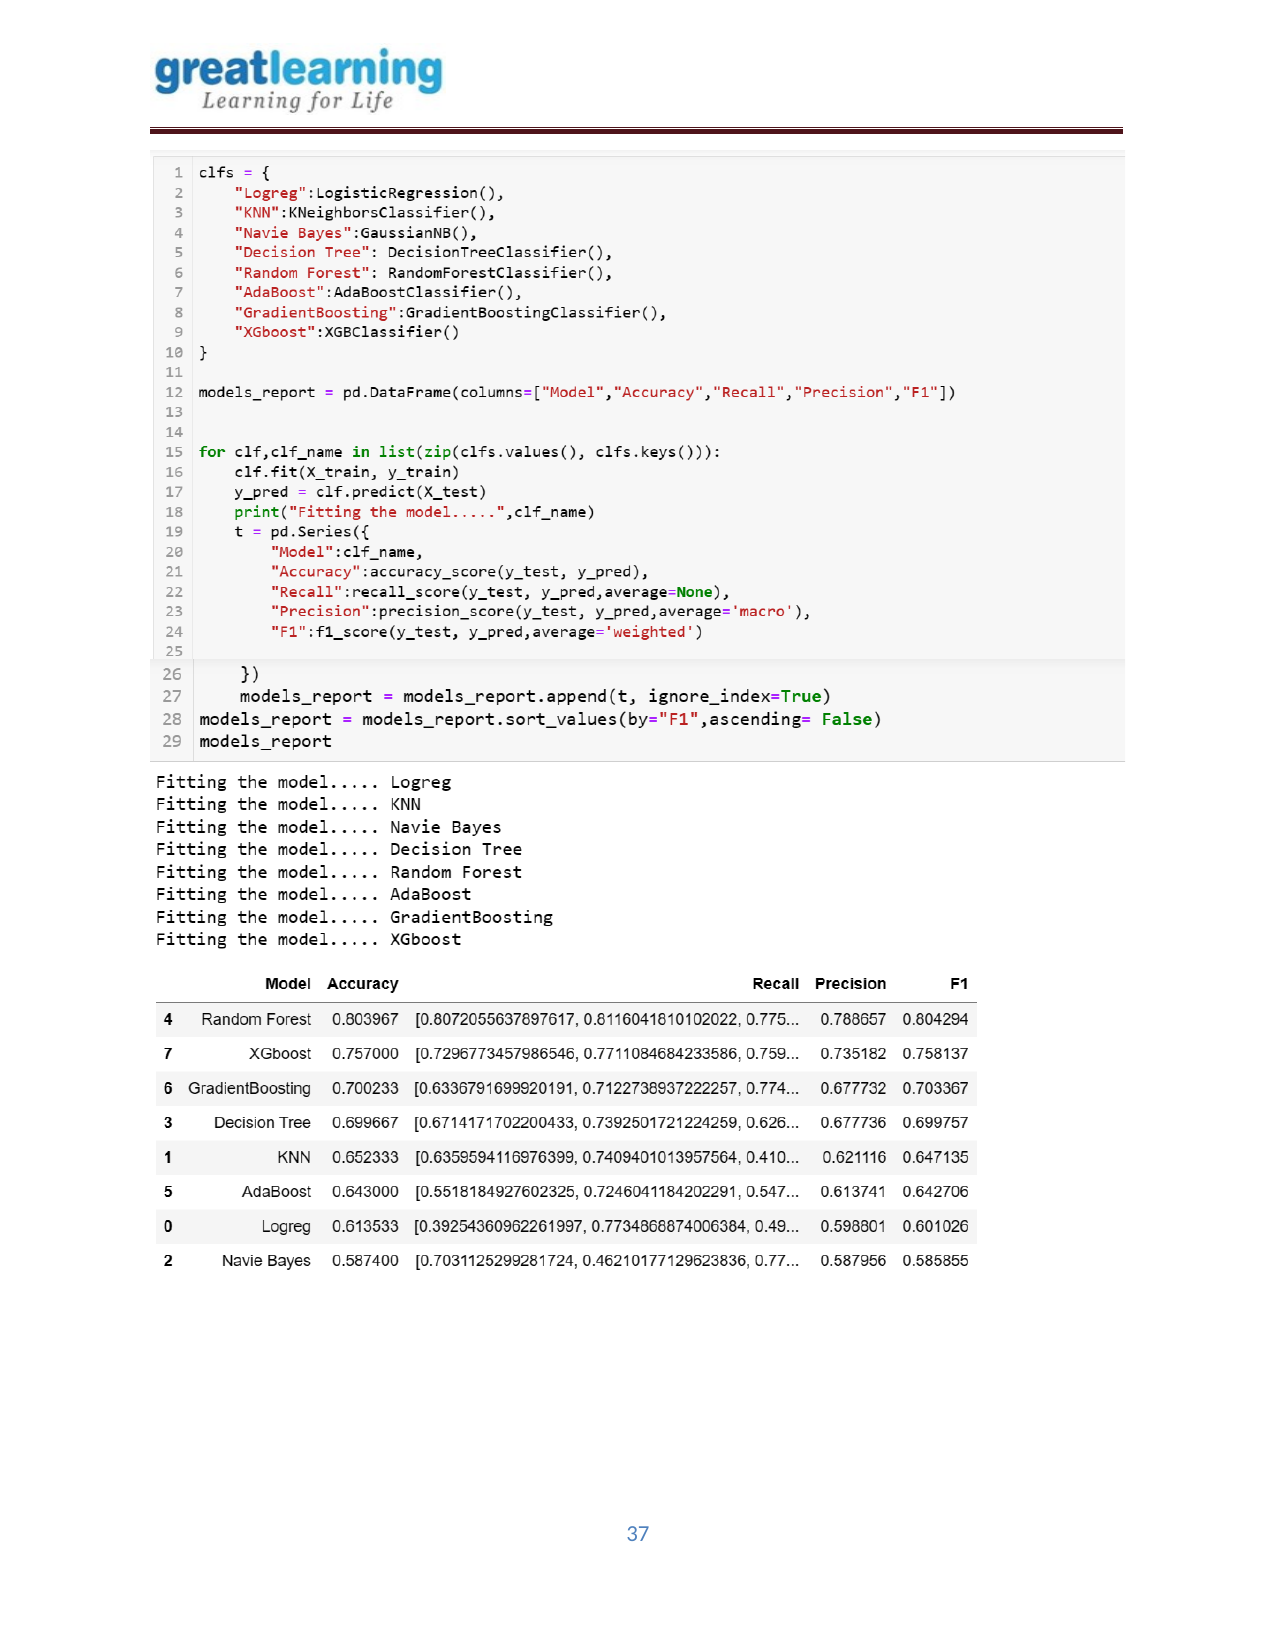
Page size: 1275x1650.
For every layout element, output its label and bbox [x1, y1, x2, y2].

picture [150, 43, 446, 115]
picture [150, 150, 1125, 1301]
